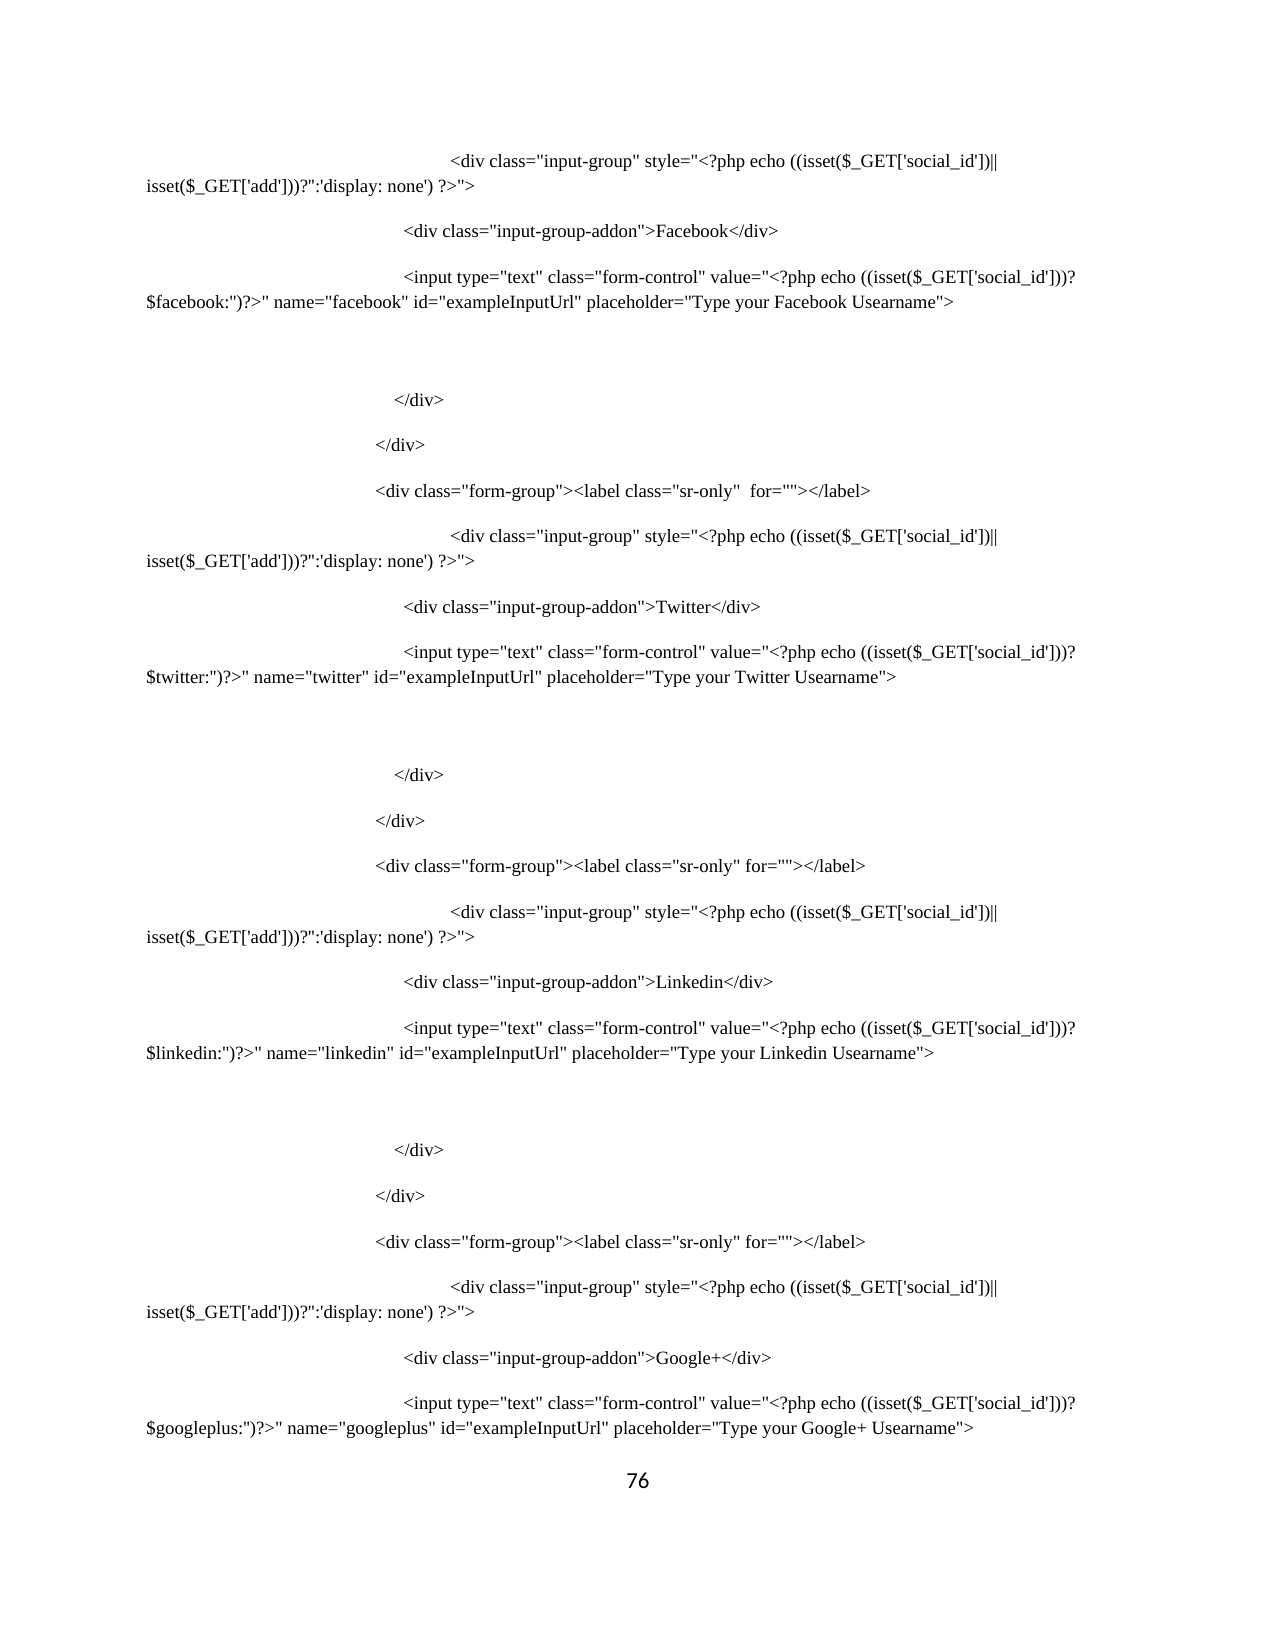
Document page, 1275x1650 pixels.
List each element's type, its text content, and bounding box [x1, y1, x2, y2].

text <div class="input-group" style="<?php echo ((isset($_GET['social_id'])|| isset($_GET['add']))?'':'display: none') ?>"> [146, 525, 1125, 572]
text </div> [146, 1139, 1125, 1161]
text </div> [146, 809, 1125, 831]
text </div> [146, 1185, 1125, 1207]
text </div> [146, 764, 1125, 786]
text <input type="text" class="form-control" value="<?php echo ((isset($_GET['social_id']))?$facebook:'')?>" name="facebook" id="exampleInputUrl" placeholder="Type your Facebook Usearname"> [146, 266, 1125, 312]
text <div class="input-group-addon">Facebook</div> [146, 220, 1125, 242]
text <div class="input-group" style="<?php echo ((isset($_GET['social_id'])|| isset($_GET['add']))?'':'display: none') ?>"> [146, 1276, 1125, 1323]
text <div class="input-group-addon">Linkedin</div> [146, 971, 1125, 993]
text <div class="input-group" style="<?php echo ((isset($_GET['social_id'])|| isset($_GET['add']))?'':'display: none') ?>"> [146, 150, 1125, 196]
text <div class="form-group"><label class="sr-only" for=""></label> [146, 1231, 1125, 1252]
text <div class="form-group"><label class="sr-only" for=""></label> [146, 480, 1125, 501]
text </div> [146, 434, 1125, 456]
text <input type="text" class="form-control" value="<?php echo ((isset($_GET['social_id']))?$linkedin:'')?>" name="linkedin" id="exampleInputUrl" placeholder="Type your Linkedin Usearname"> [146, 1017, 1125, 1063]
text </div> [146, 388, 1125, 410]
text <div class="input-group-addon">Twitter</div> [146, 596, 1125, 617]
text <div class="input-group" style="<?php echo ((isset($_GET['social_id'])|| isset($_GET['add']))?'':'display: none') ?>"> [146, 901, 1125, 947]
text <input type="text" class="form-control" value="<?php echo ((isset($_GET['social_id']))?$twitter:'')?>" name="twitter" id="exampleInputUrl" placeholder="Type your Twitter Usearname"> [146, 641, 1125, 688]
text <input type="text" class="form-control" value="<?php echo ((isset($_GET['social_id']))?$googleplus:'')?>" name="googleplus" id="exampleInputUrl" placeholder="Type your Google+ Usearname"> [146, 1392, 1125, 1439]
text <div class="input-group-addon">Google+</div> [146, 1347, 1125, 1368]
text <div class="form-group"><label class="sr-only" for=""></label> [146, 855, 1125, 877]
